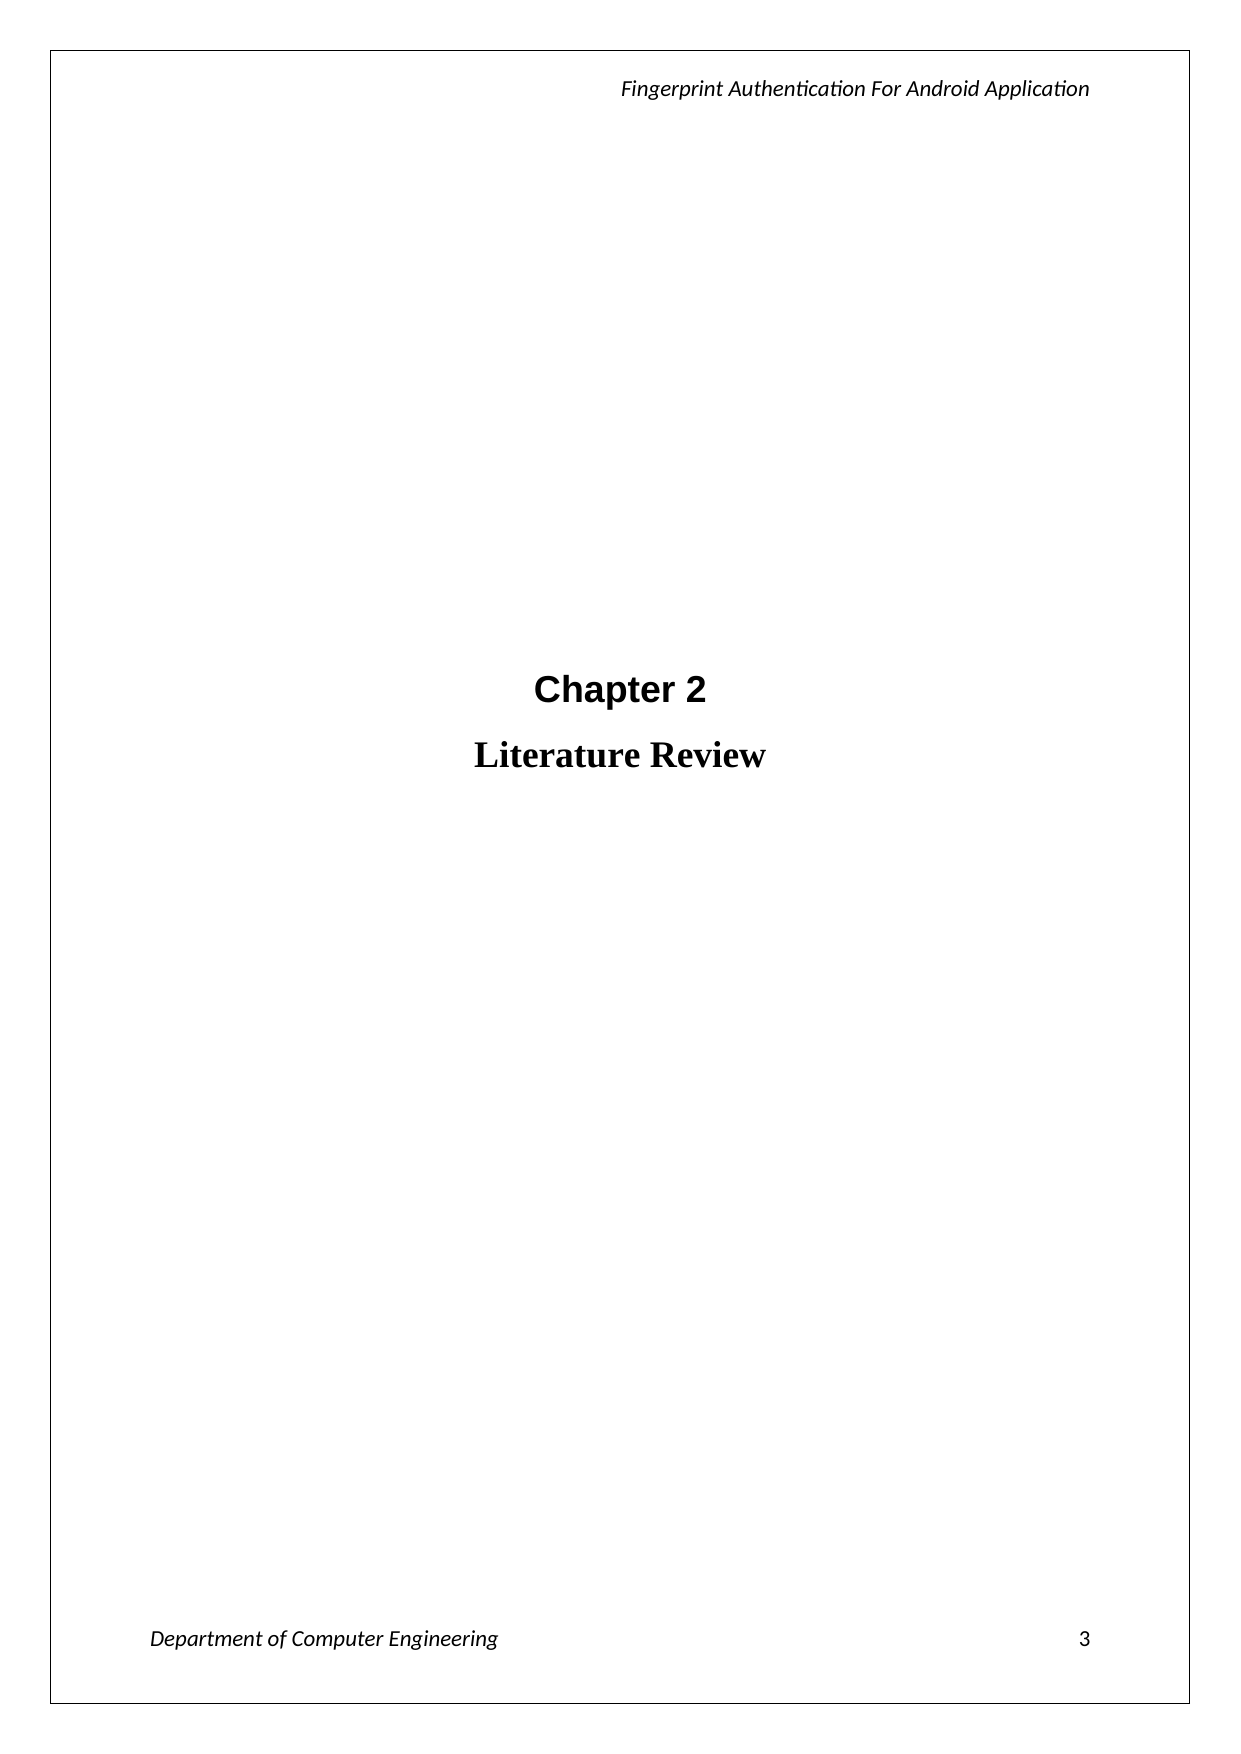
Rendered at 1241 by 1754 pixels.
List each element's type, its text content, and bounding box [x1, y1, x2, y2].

title Chapter 2 [150, 667, 1090, 711]
text Literature Review [150, 732, 1090, 775]
